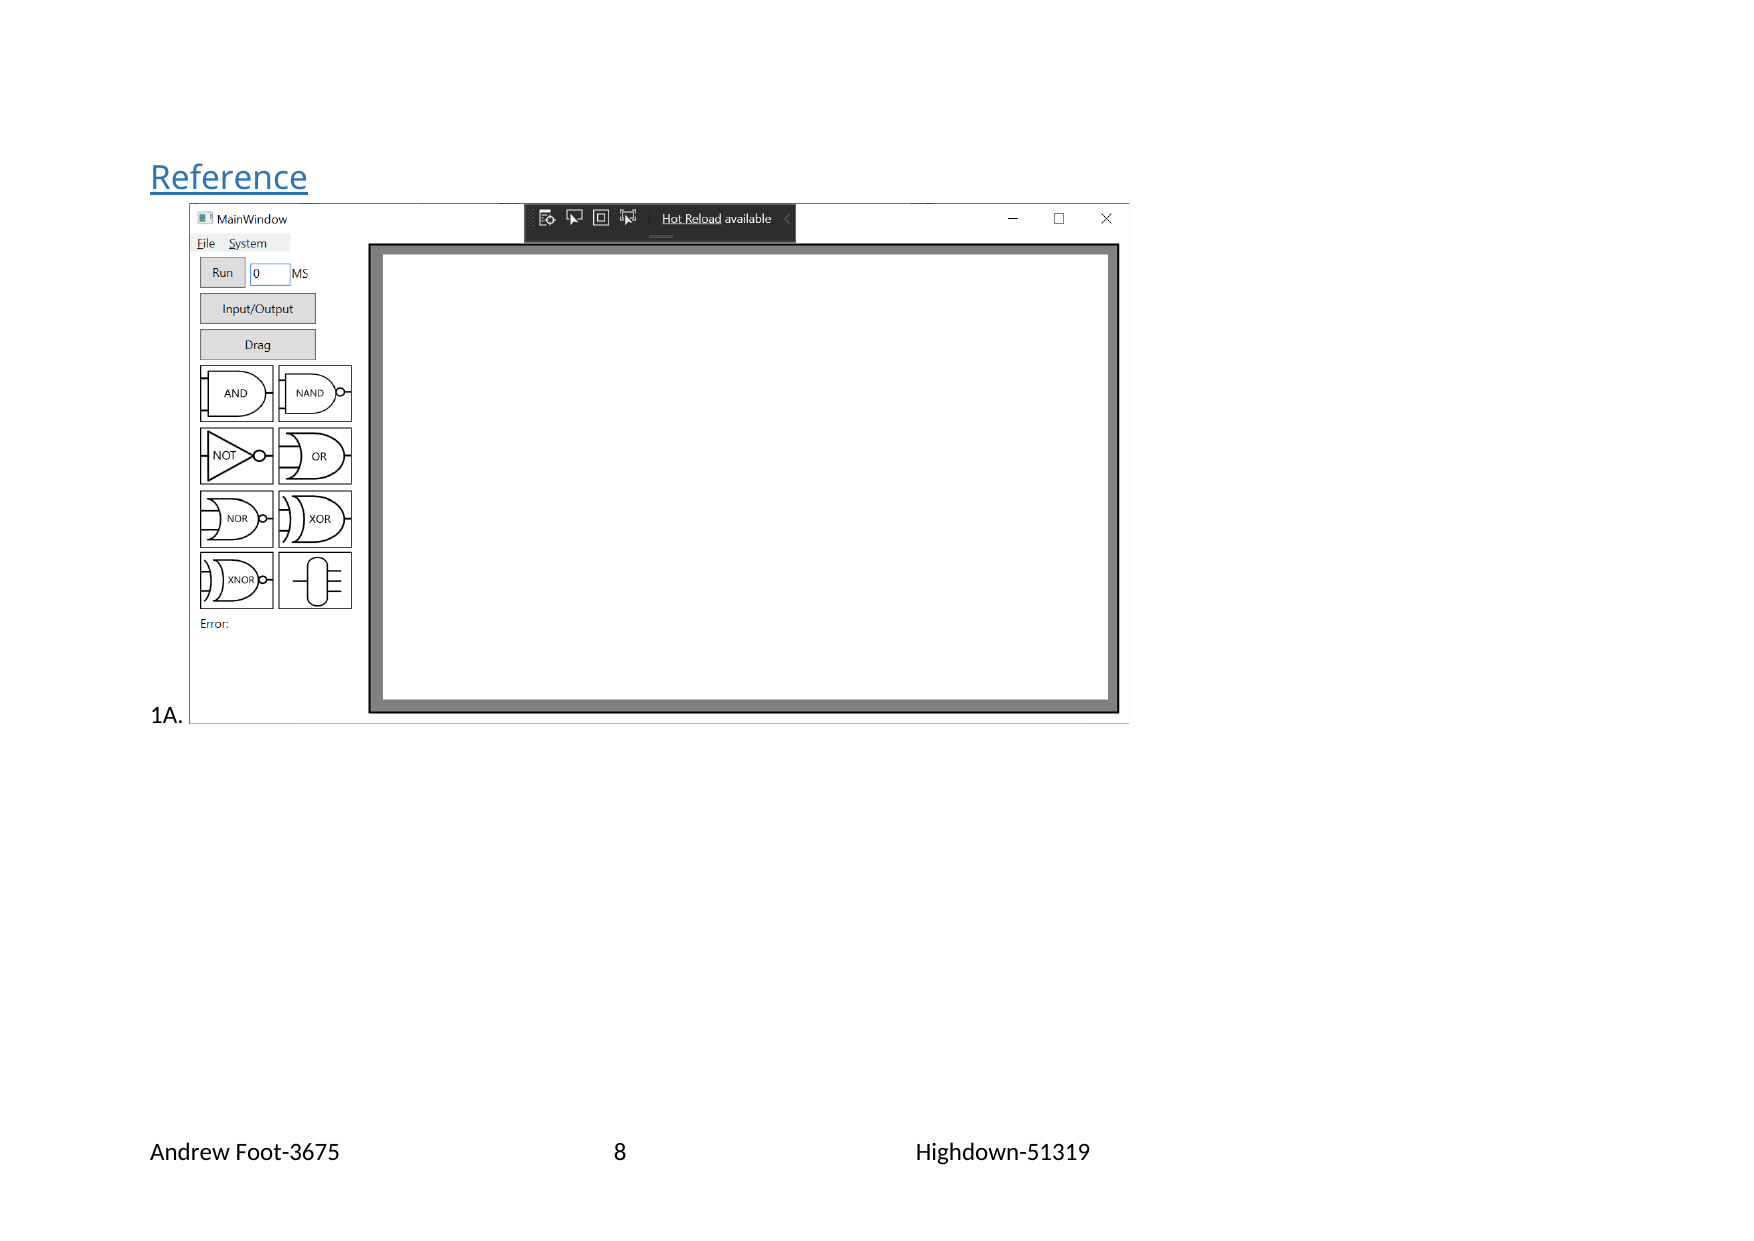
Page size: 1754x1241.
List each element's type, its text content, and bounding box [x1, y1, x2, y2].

subtitle Reference [150, 154, 1604, 199]
picture [189, 203, 1130, 724]
